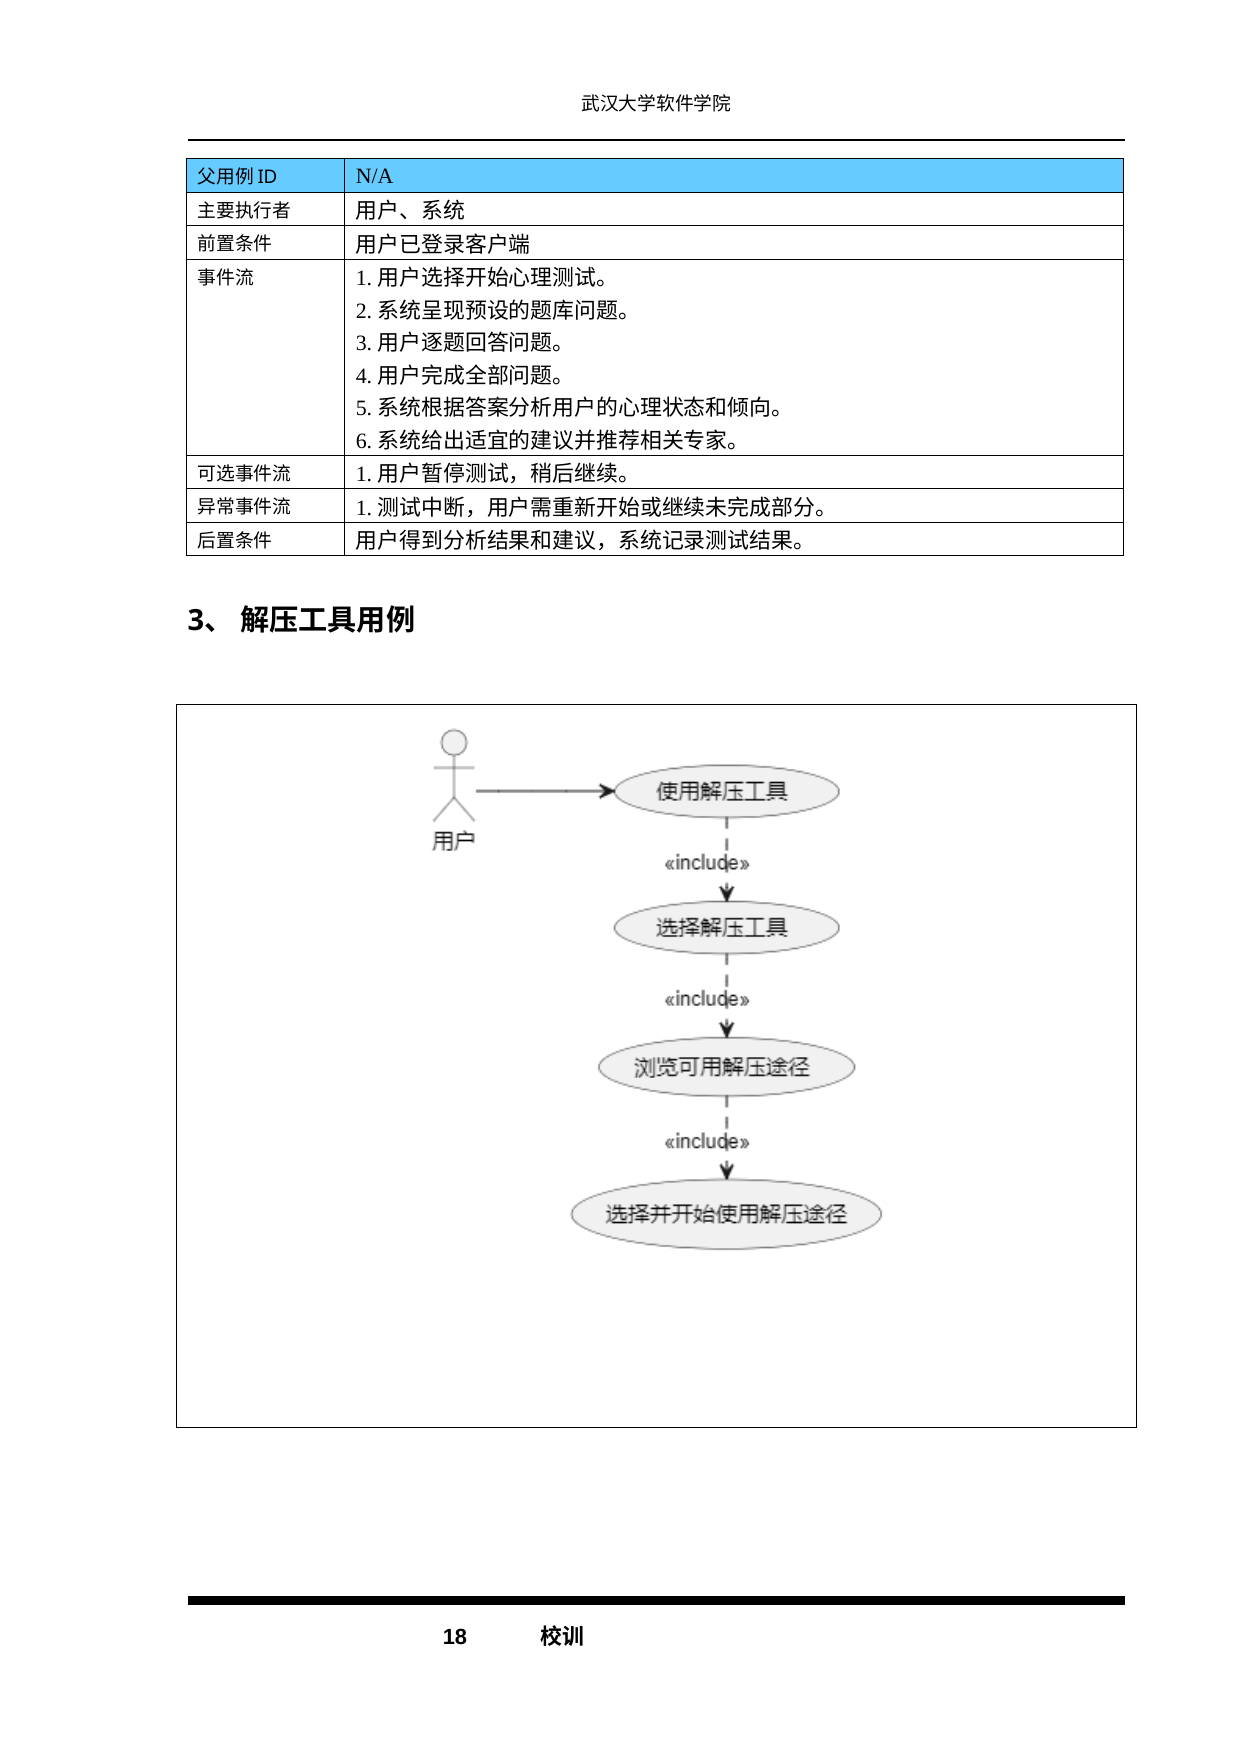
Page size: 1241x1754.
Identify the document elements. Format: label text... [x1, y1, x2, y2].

table_cell 后置条件 [187, 523, 344, 555]
picture [423, 721, 889, 1258]
table_cell 父用例ID [187, 159, 344, 192]
table_header [177, 705, 1136, 1427]
table_cell 用户得到分析结果和建议，系统记录测试结果。 [345, 523, 1123, 555]
table_cell 前置条件 [187, 226, 344, 259]
table_cell 异常事件流 [187, 489, 344, 522]
table_cell 主要执行者 [187, 193, 344, 225]
table_cell 1. 测试中断，用户需重新开始或继续未完成部分。 [345, 489, 1123, 522]
table_cell 可选事件流 [187, 456, 344, 488]
table_cell 用户已登录客户端 [345, 226, 1123, 259]
table_cell 1. 用户选择开始心理测试。 2. 系统呈现预设的题库问题。 3. 用户逐题回答问题。 4. 用户完成全部问题。 5. 系统根据答案分析用户的心理状态和倾向。 6. 系统给出适宜的建议并推荐相关专家。 [345, 260, 1123, 455]
table_cell N/A [345, 159, 1123, 192]
table_cell 事件流 [187, 260, 344, 455]
table_cell 用户、系统 [345, 193, 1123, 225]
subtitle 3、 解压工具用例 [187, 586, 1125, 651]
table_cell 1. 用户暂停测试，稍后继续。 [345, 456, 1123, 488]
